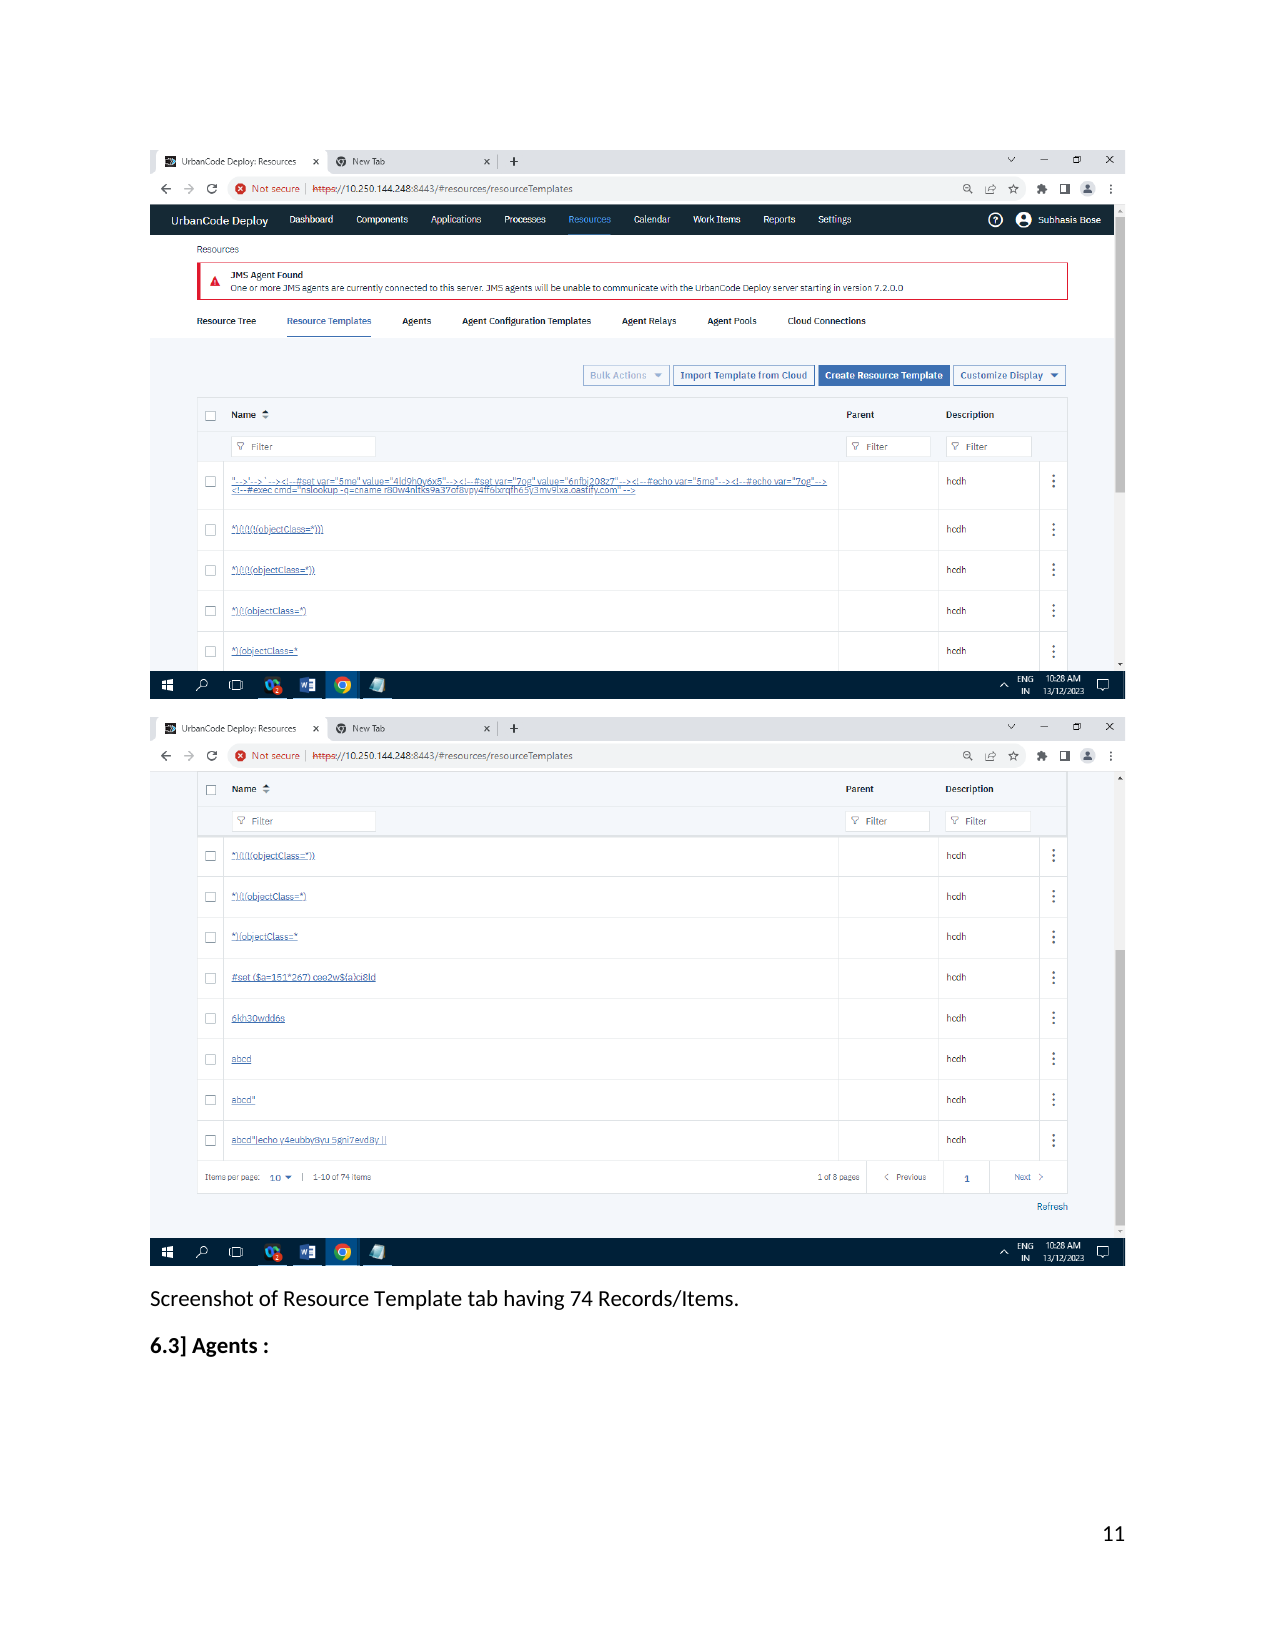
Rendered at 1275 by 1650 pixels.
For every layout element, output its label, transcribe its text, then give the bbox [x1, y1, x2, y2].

text 6.3] Agents : [150, 1331, 1125, 1359]
picture [150, 717, 1125, 1266]
picture [150, 150, 1125, 699]
text Screenshot of Resource Template tab having 74 Records/Items. [150, 1284, 1125, 1312]
